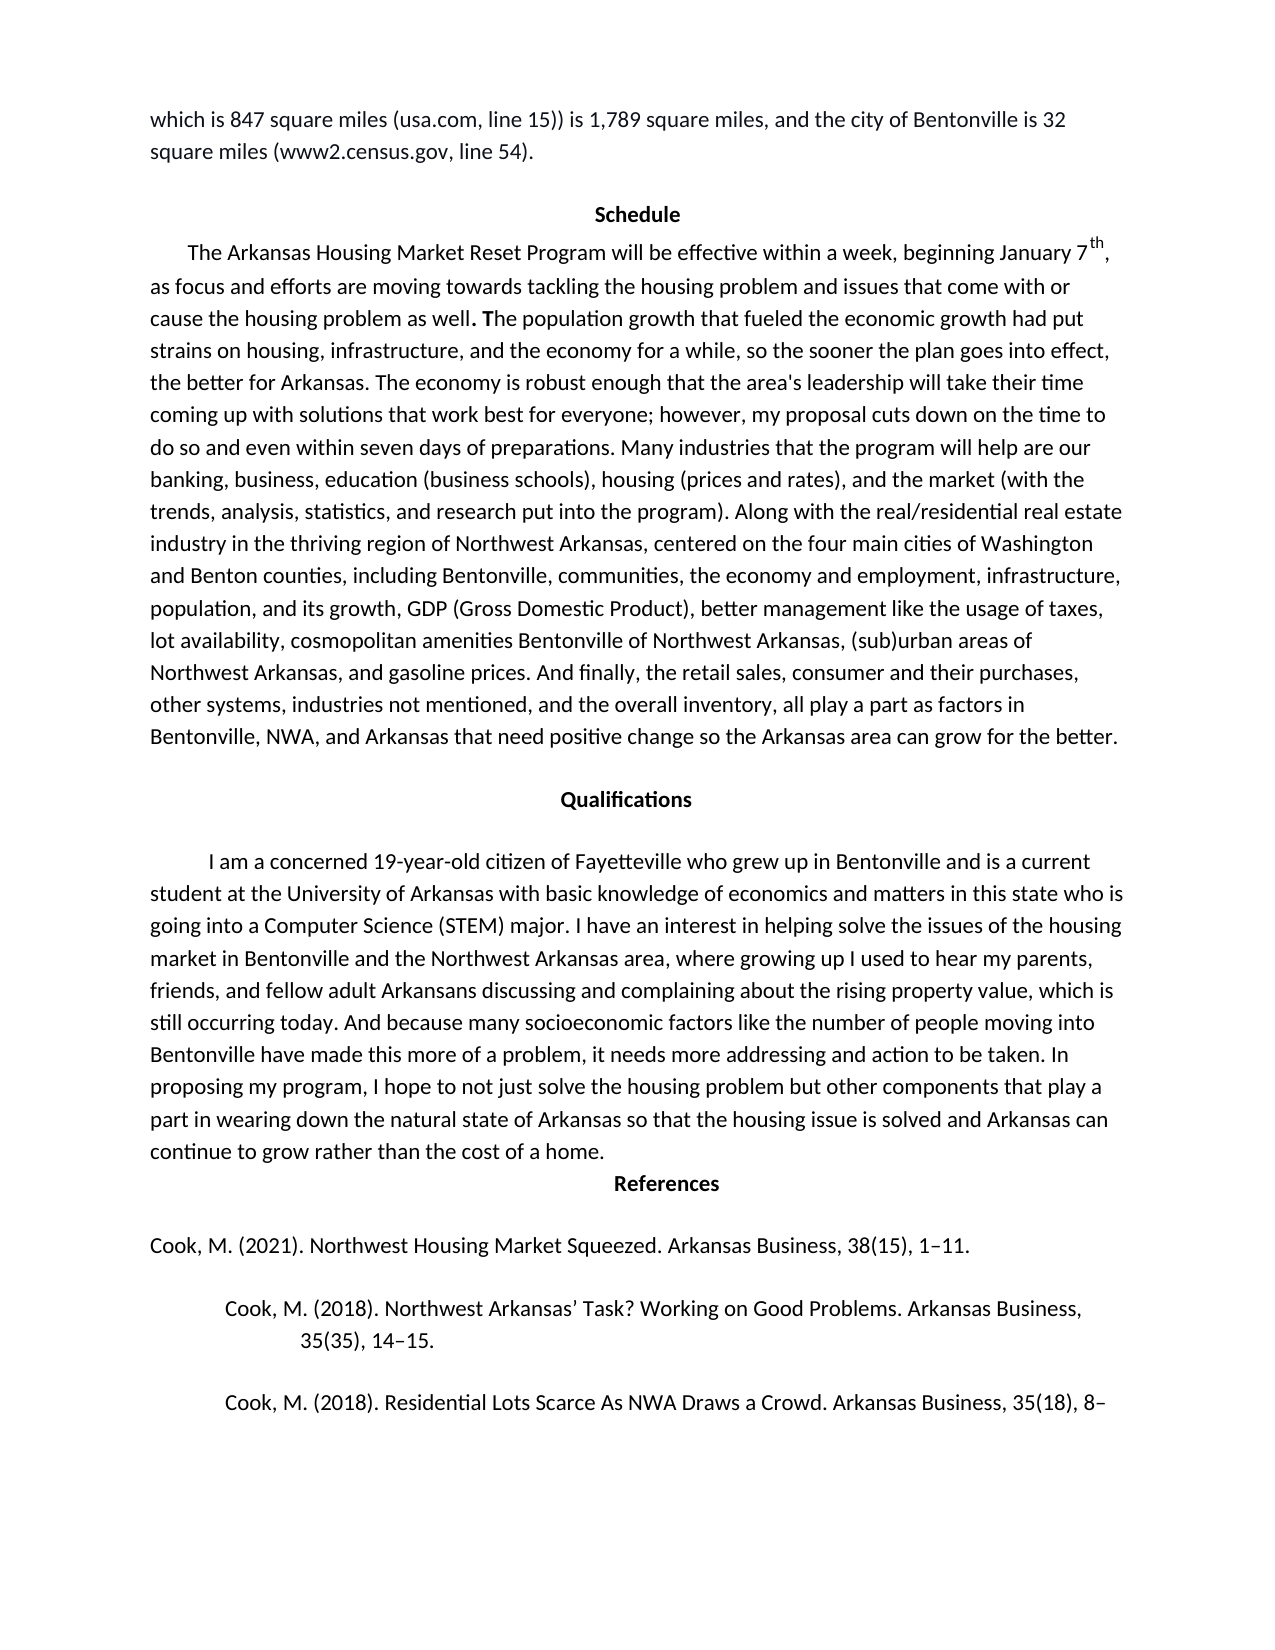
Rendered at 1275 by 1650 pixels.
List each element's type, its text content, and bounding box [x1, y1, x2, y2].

text Schedule [150, 200, 1125, 228]
text I am a concerned 19-year-old citizen of Fayetteville who grew up in Bentonville and is a current student at the University of Arkansas with basic knowledge of economics and matters in this state who is going into a Computer Science (STEM) major. I have an interest in helping solve the issues of the housing market in Bentonville and the Northwest Arkansas area, where growing up I used to hear my parents, friends, and fellow adult Arkansans discussing and complaining about the rising property value, which is still occurring today. And because many socioeconomic factors like the number of people moving into Bentonville have made this more of a problem, it needs more addressing and action to be taken. In proposing my program, I hope to not just solve the housing problem but other components that play a part in wearing down the natural state of Arkansas so that the housing issue is solved and Arkansas can continue to grow rather than the cost of a home. [150, 847, 1125, 1165]
text The Arkansas Housing Market Reset Program will be effective within a week, beginning January 7th, as focus and efforts are moving towards tackling the housing problem and issues that come with or cause the housing problem as well. The population growth that fueled the economic growth had put strains on housing, infrastructure, and the economy for a while, so the sooner the plan goes into effect, the better for Arkansas. The economy is robust enough that the area's leadership will take their time coming up with solutions that work best for everyone; however, my proposal cuts down on the time to do so and even within seven days of preparations. Many industries that the program will help are our banking, business, education (business schools), housing (prices and rates), and the market (with the trends, analysis, statistics, and research put into the program). Along with the real/residential real estate industry in the thriving region of Northwest Arkansas, centered on the four main cities of Washington and Benton counties, including Bentonville, communities, the economy and employment, infrastructure, population, and its growth, GDP (Gross Domestic Product), better management like the usage of taxes, lot availability, cosmopolitan amenities Bentonville of Northwest Arkansas, (sub)urban areas of Northwest Arkansas, and gasoline prices. And finally, the retail sales, consumer and their purchases, other systems, industries not mentioned, and the overall inventory, all play a part as factors in Bentonville, NWA, and Arkansas that need positive change so the Arkansas area can grow for the better. [150, 232, 1125, 750]
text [150, 105, 1125, 165]
text Cook, M. (2018). Residential Lots Scarce As NWA Draws a Crowd. Arkansas Business, 35(18), 8– [225, 1388, 1125, 1416]
text Cook, M. (2018). Northwest Arkansas’ Task? Working on Good Problems. Arkansas Business, 35(35), 14–15. [225, 1294, 1125, 1354]
text Cook, M. (2021). Northwest Housing Market Squeezed. Arkansas Business, 38(15), 1–11. [150, 1231, 1125, 1259]
text References [208, 1169, 1125, 1197]
text Qualifications [150, 785, 1125, 813]
